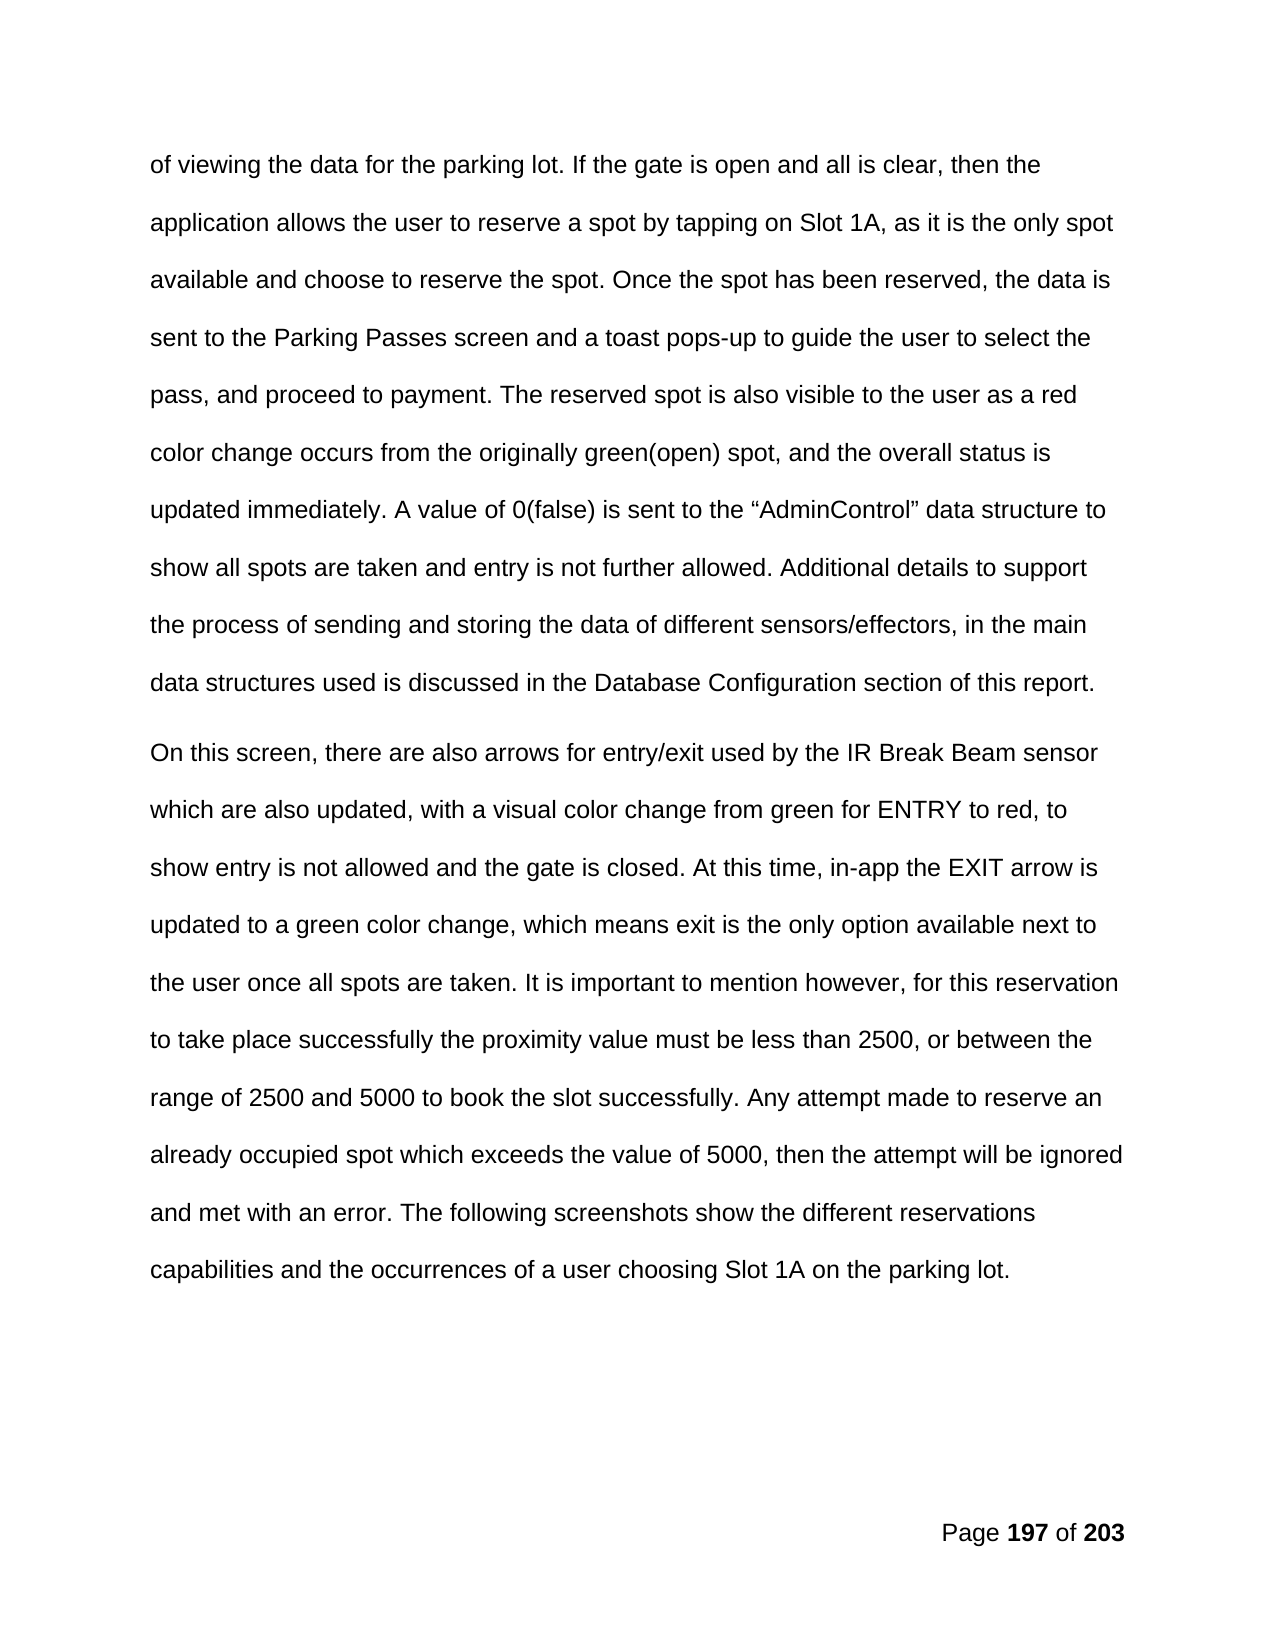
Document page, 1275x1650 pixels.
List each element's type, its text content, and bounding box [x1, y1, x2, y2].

text On this screen, there are also arrows for entry/exit used by the IR Break Beam sensor which are also updated, with a visual color change from green for ENTRY to red, to show entry is not allowed and the gate is closed. At this time, in-app the EXIT arrow is updated to a green color change, which means exit is the only option available next to the user once all spots are taken. It is important to mention however, for this reservation to take place successfully the proximity value must be less than 2500, or between the range of 2500 and 5000 to book the slot successfully. Any attempt made to reserve an already occupied spot which exceeds the value of 5000, then the attempt will be ignored and met with an error. The following screenshots show the different reservations capabilities and the occurrences of a user choosing Slot 1A on the parking lot. [150, 737, 1125, 1284]
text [150, 150, 1125, 696]
